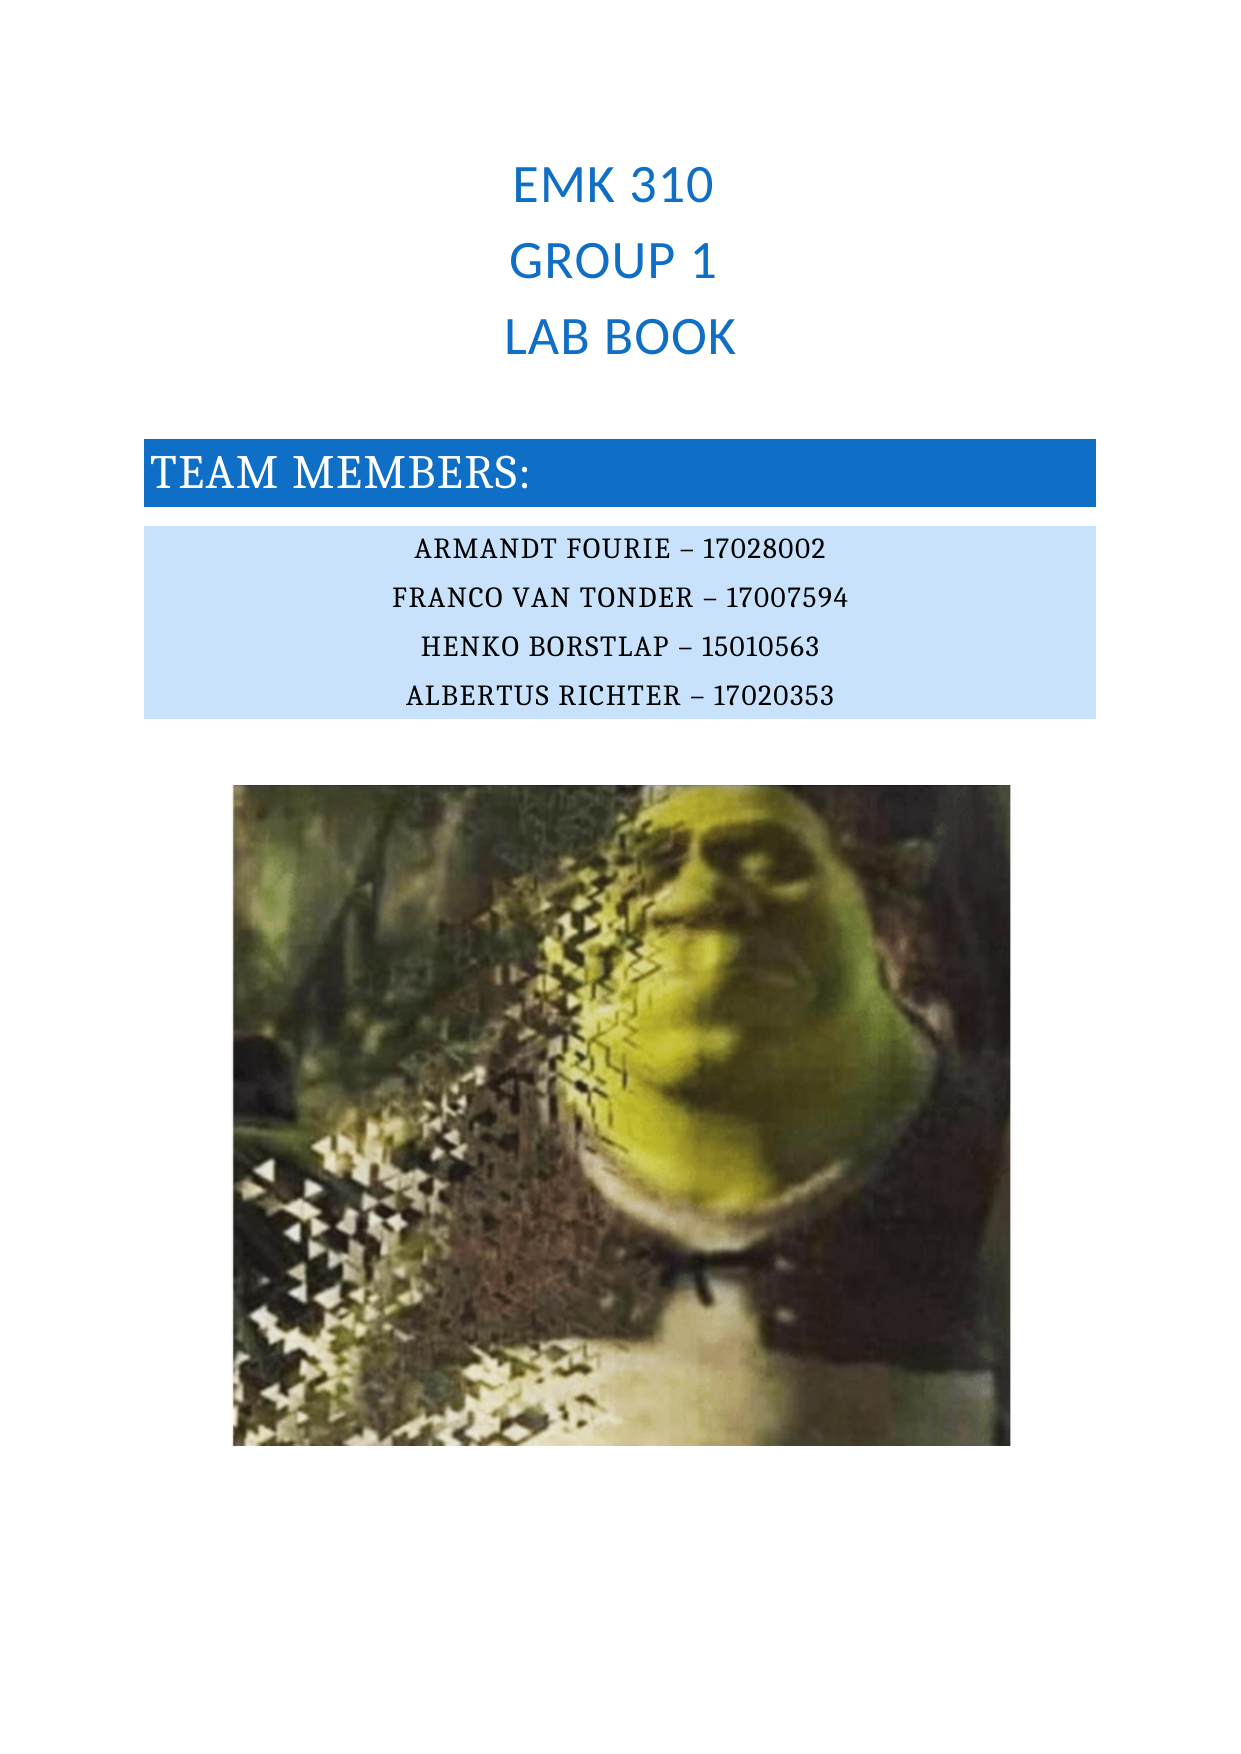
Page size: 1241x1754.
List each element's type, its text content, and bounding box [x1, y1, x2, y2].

title EMK 310 Group 1 Lab book [150, 150, 1090, 368]
subtitle Armandt Fourie – 17028002 [150, 532, 1090, 566]
picture [230, 785, 1011, 1446]
subtitle Henko Borstlap – 15010563 [150, 624, 1090, 663]
subtitle Franco van Tonder – 17007594 [150, 575, 1090, 614]
subtitle Team members: [150, 446, 1090, 501]
subtitle Albertus Richter – 17020353 [150, 673, 1090, 712]
